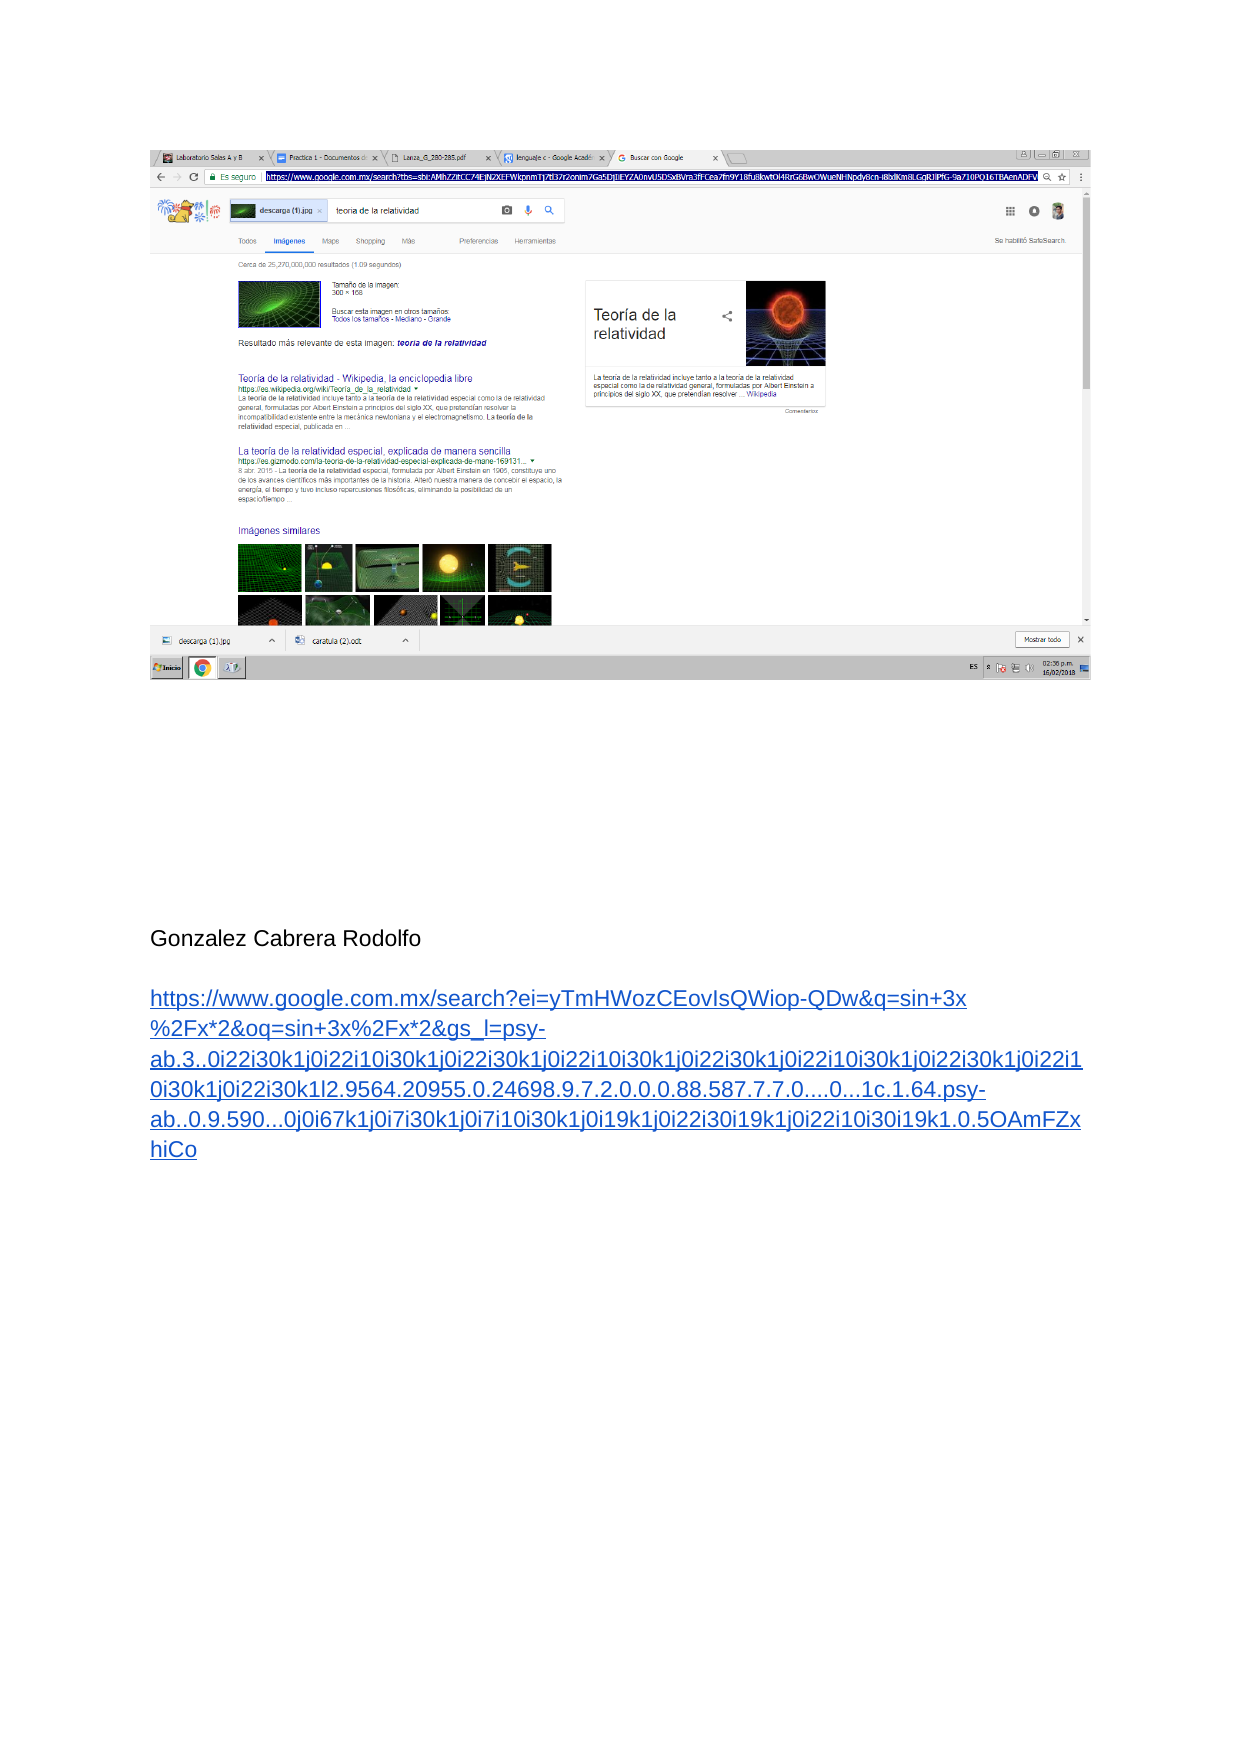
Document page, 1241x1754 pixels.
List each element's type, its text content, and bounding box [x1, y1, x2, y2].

picture [150, 150, 1091, 680]
text Gonzalez Cabrera Rodolfo [150, 925, 1090, 951]
text https://www.google.com.mx/search?ei=yTmHWozCEovIsQWiop-QDw&q=sin+3x%2Fx*2&oq=sin+3x%2Fx*2&gs_l=psy-ab.3..0i22i30k1j0i22i10i30k1j0i22i30k1j0i22i10i30k1j0i22i30k1j0i22i10i30k1j0i22i30k1j0i22i10i30k1j0i22i30k1l2.9564.20955.0.24698.9.7.2.0.0.0.88.587.7.7.0....0...1c.1.64.psy-ab..0.9.590...0j0i67k1j0i7i30k1j0i7i10i30k1j0i19k1j0i22i30i19k1j0i22i10i30i19k1.0.5OAmFZxhiCo [150, 985, 1090, 1162]
